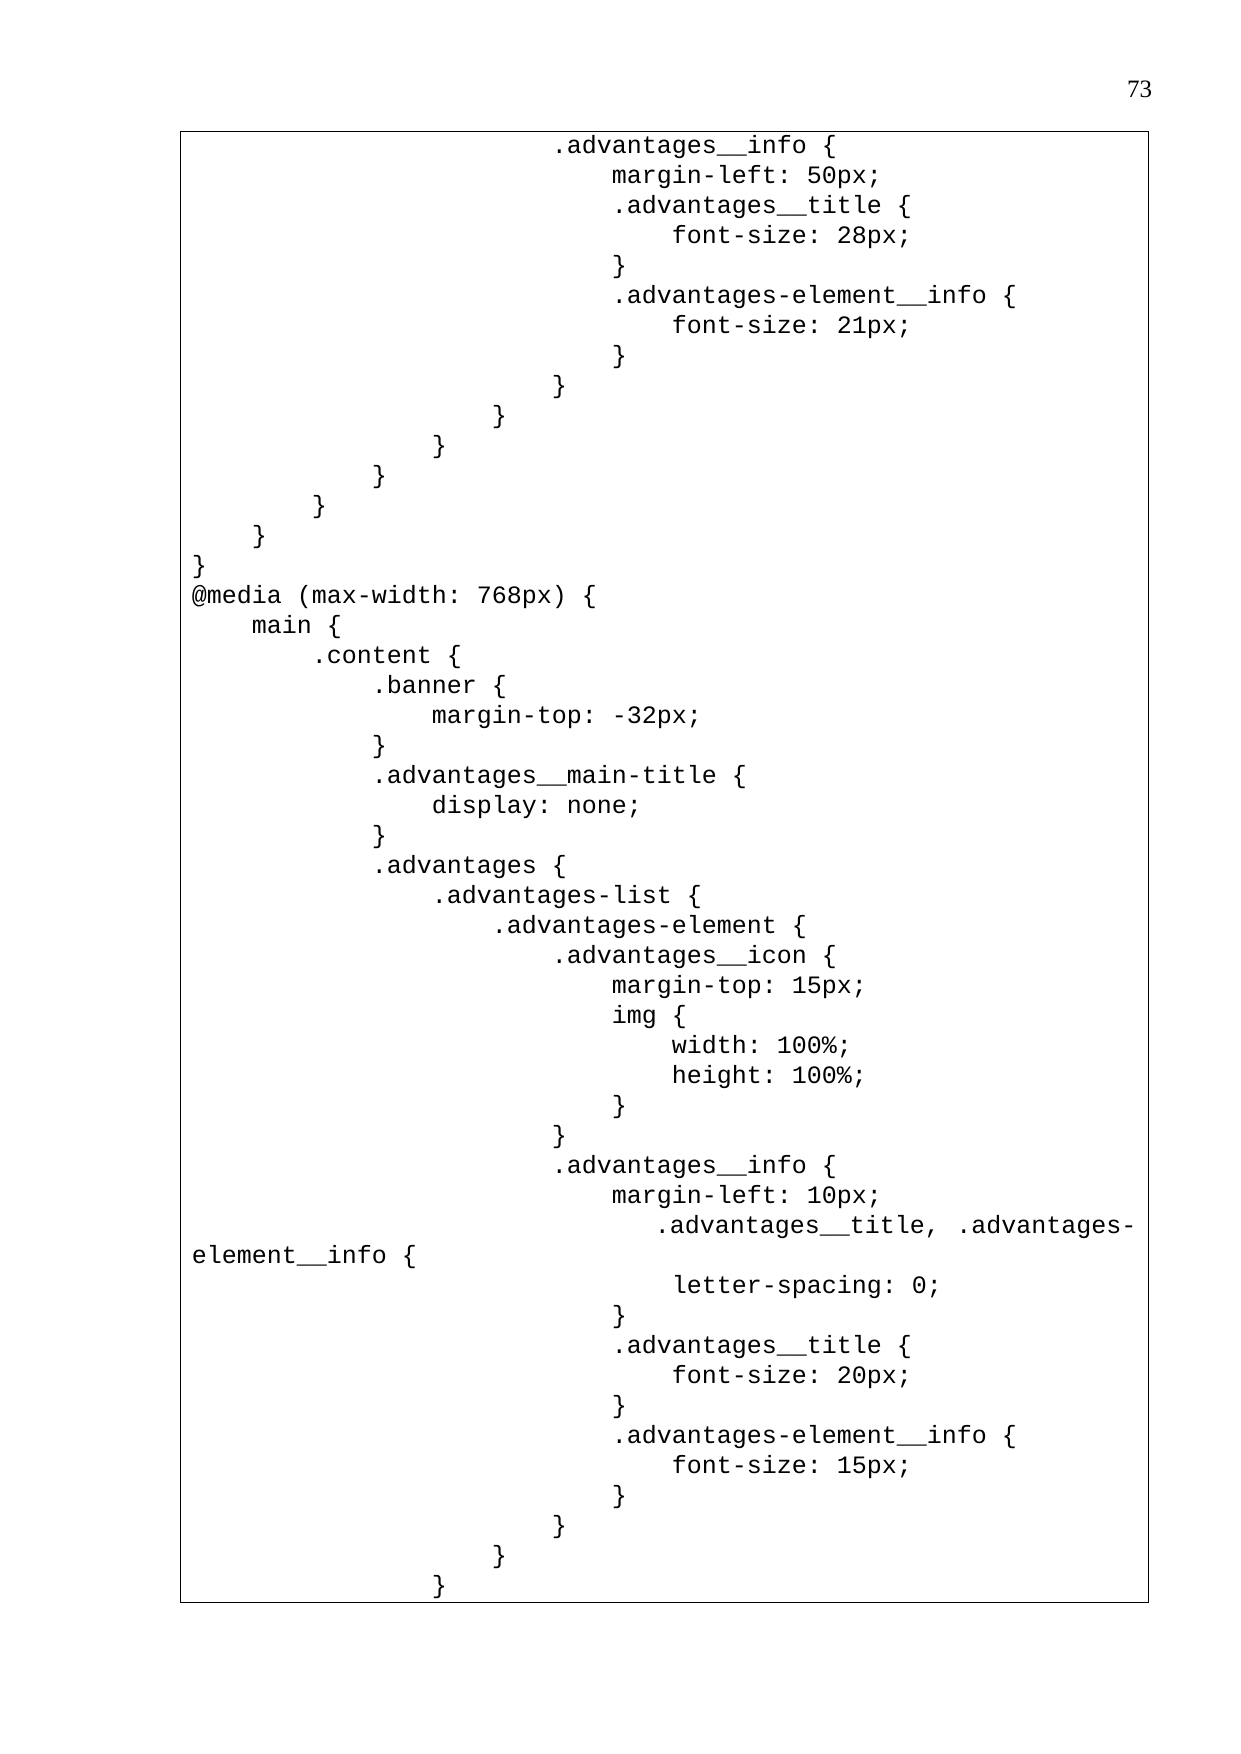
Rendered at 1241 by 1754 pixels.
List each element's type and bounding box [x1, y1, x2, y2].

table_header [181, 132, 1148, 1602]
